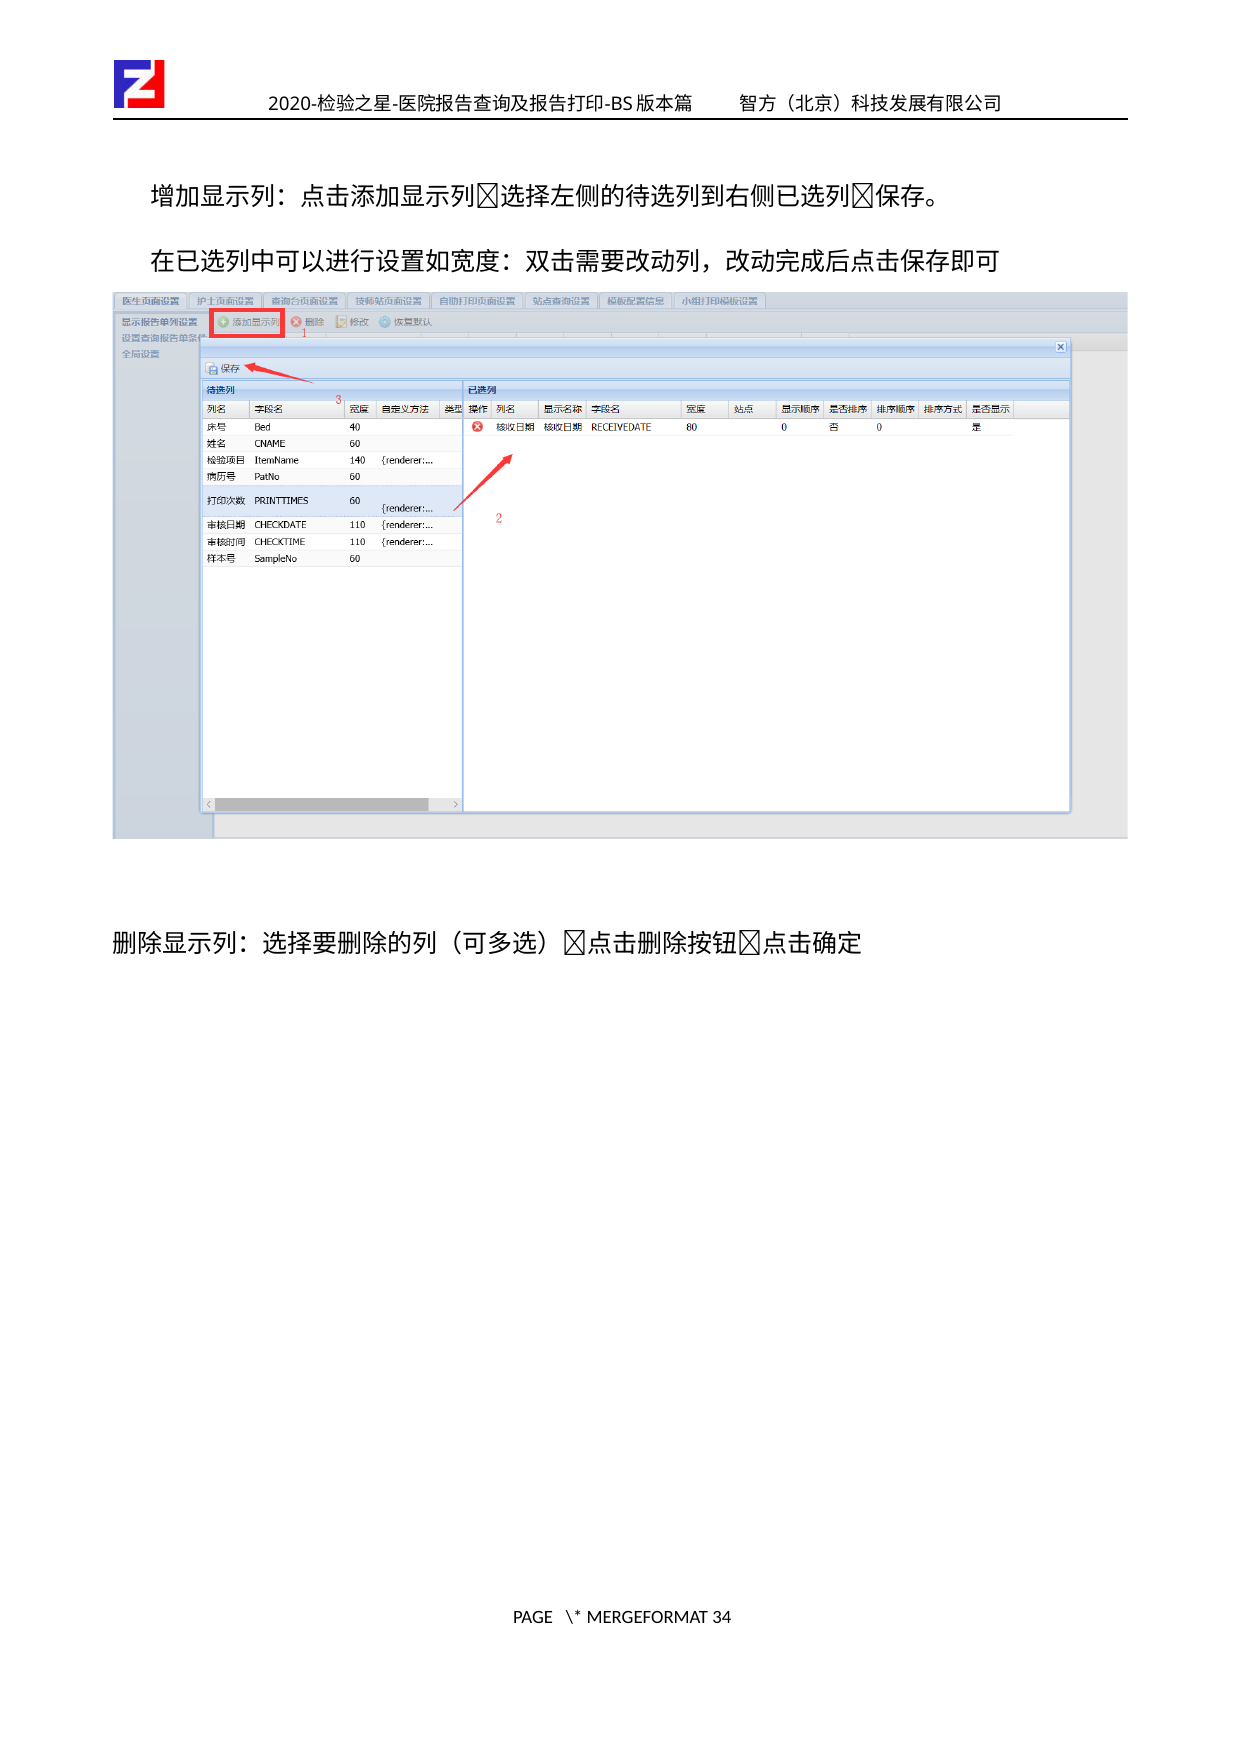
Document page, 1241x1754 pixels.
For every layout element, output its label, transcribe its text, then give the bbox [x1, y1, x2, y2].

text 删除显示列：选择要删除的列（可多选）点击删除按钮点击确定 [112, 909, 1128, 974]
picture [112, 292, 1128, 839]
picture [114, 60, 165, 108]
list 增加显示列：点击添加显示列选择左侧的待选列到右侧已选列保存。 [150, 162, 1128, 227]
list 在已选列中可以进行设置如宽度：双击需要改动列，改动完成后点击保存即可 [150, 227, 1128, 292]
